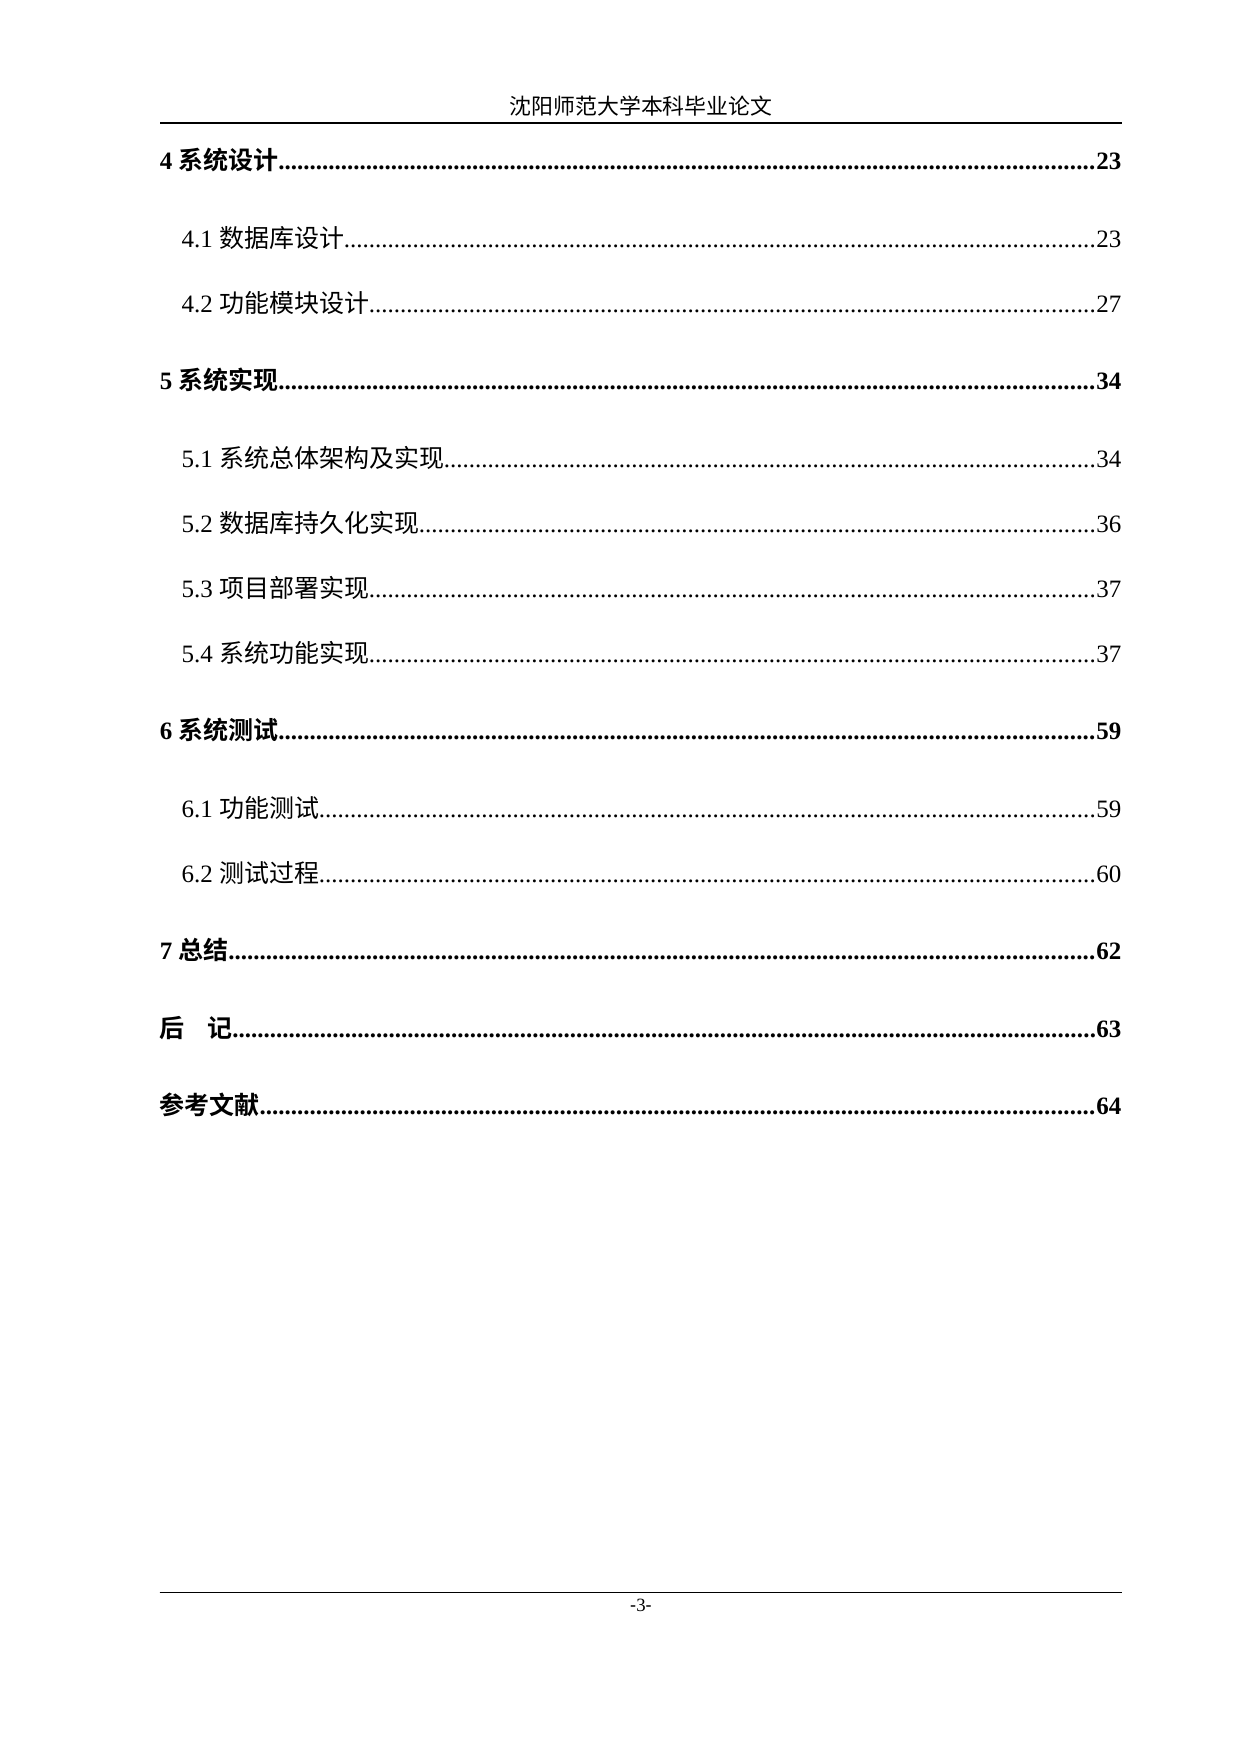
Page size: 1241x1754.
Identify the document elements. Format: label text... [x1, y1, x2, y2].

text 4.2 功能模块设计 27 [181, 269, 1122, 334]
text 5.3 项目部署实现 37 [181, 554, 1122, 619]
text 6.2 测试过程 60 [181, 839, 1122, 904]
text 6 系统测试 59 [159, 696, 1122, 761]
text 5.1 系统总体架构及实现 34 [181, 424, 1122, 489]
text 5.4 系统功能实现 37 [181, 619, 1122, 684]
text 5.2 数据库持久化实现 36 [181, 489, 1122, 554]
text 6.1 功能测试 59 [181, 774, 1122, 839]
text 后 记 63 [159, 994, 1122, 1059]
text 4.1 数据库设计 23 [181, 204, 1122, 269]
text 4 系统设计 23 [159, 126, 1122, 191]
text 5 系统实现 34 [159, 346, 1122, 411]
text 7 总结 62 [159, 916, 1122, 981]
text 参考文献 64 [159, 1071, 1122, 1136]
